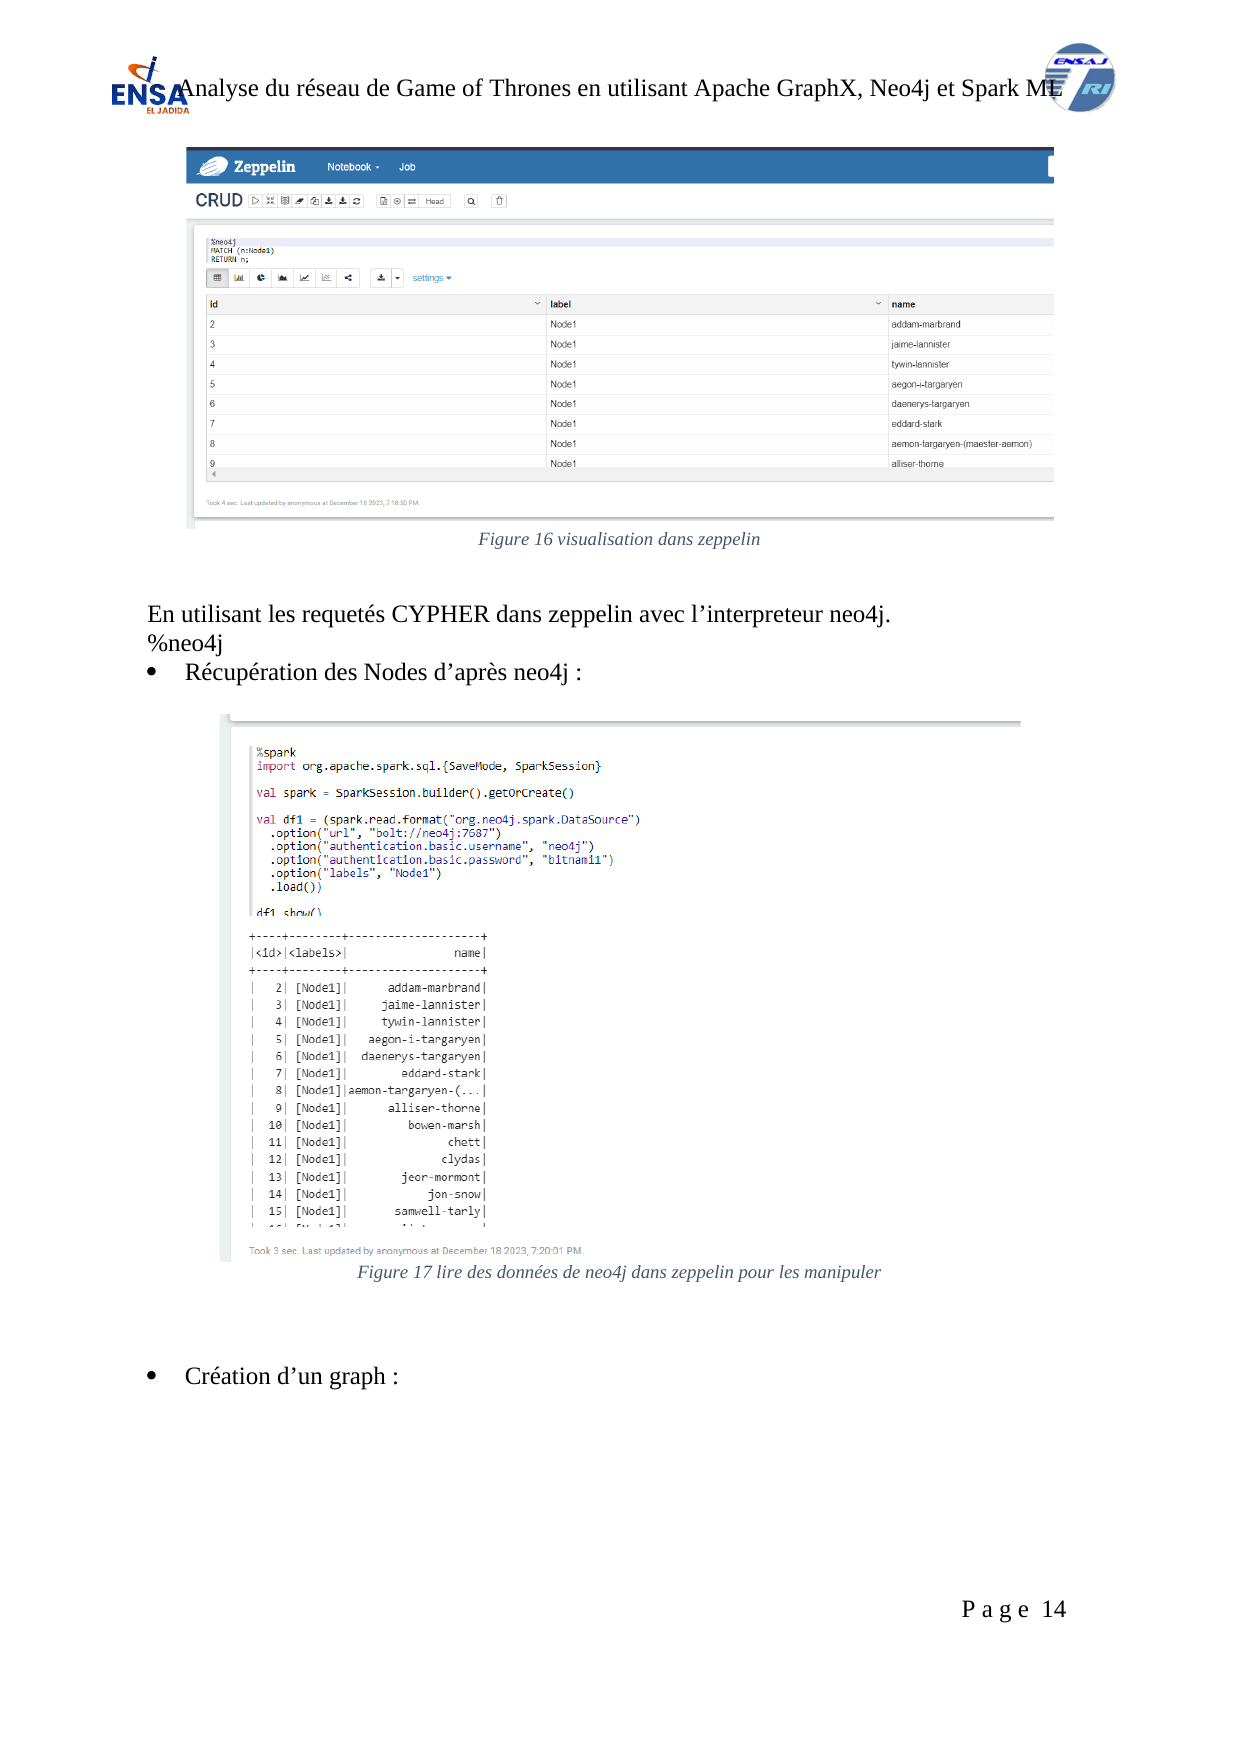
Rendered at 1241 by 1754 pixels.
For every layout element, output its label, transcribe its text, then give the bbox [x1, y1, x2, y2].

list Création d’un graph : [147, 1361, 1093, 1390]
text %neo4j [147, 628, 1093, 657]
picture [1044, 41, 1116, 113]
picture [219, 714, 1021, 1262]
picture [105, 52, 194, 115]
list Récupération des Nodes d’après neo4j : [147, 657, 1093, 686]
picture [186, 147, 1054, 529]
text En utilisant les requetés CYPHER dans zeppelin avec l’interpreteur neo4j. [147, 599, 1093, 628]
